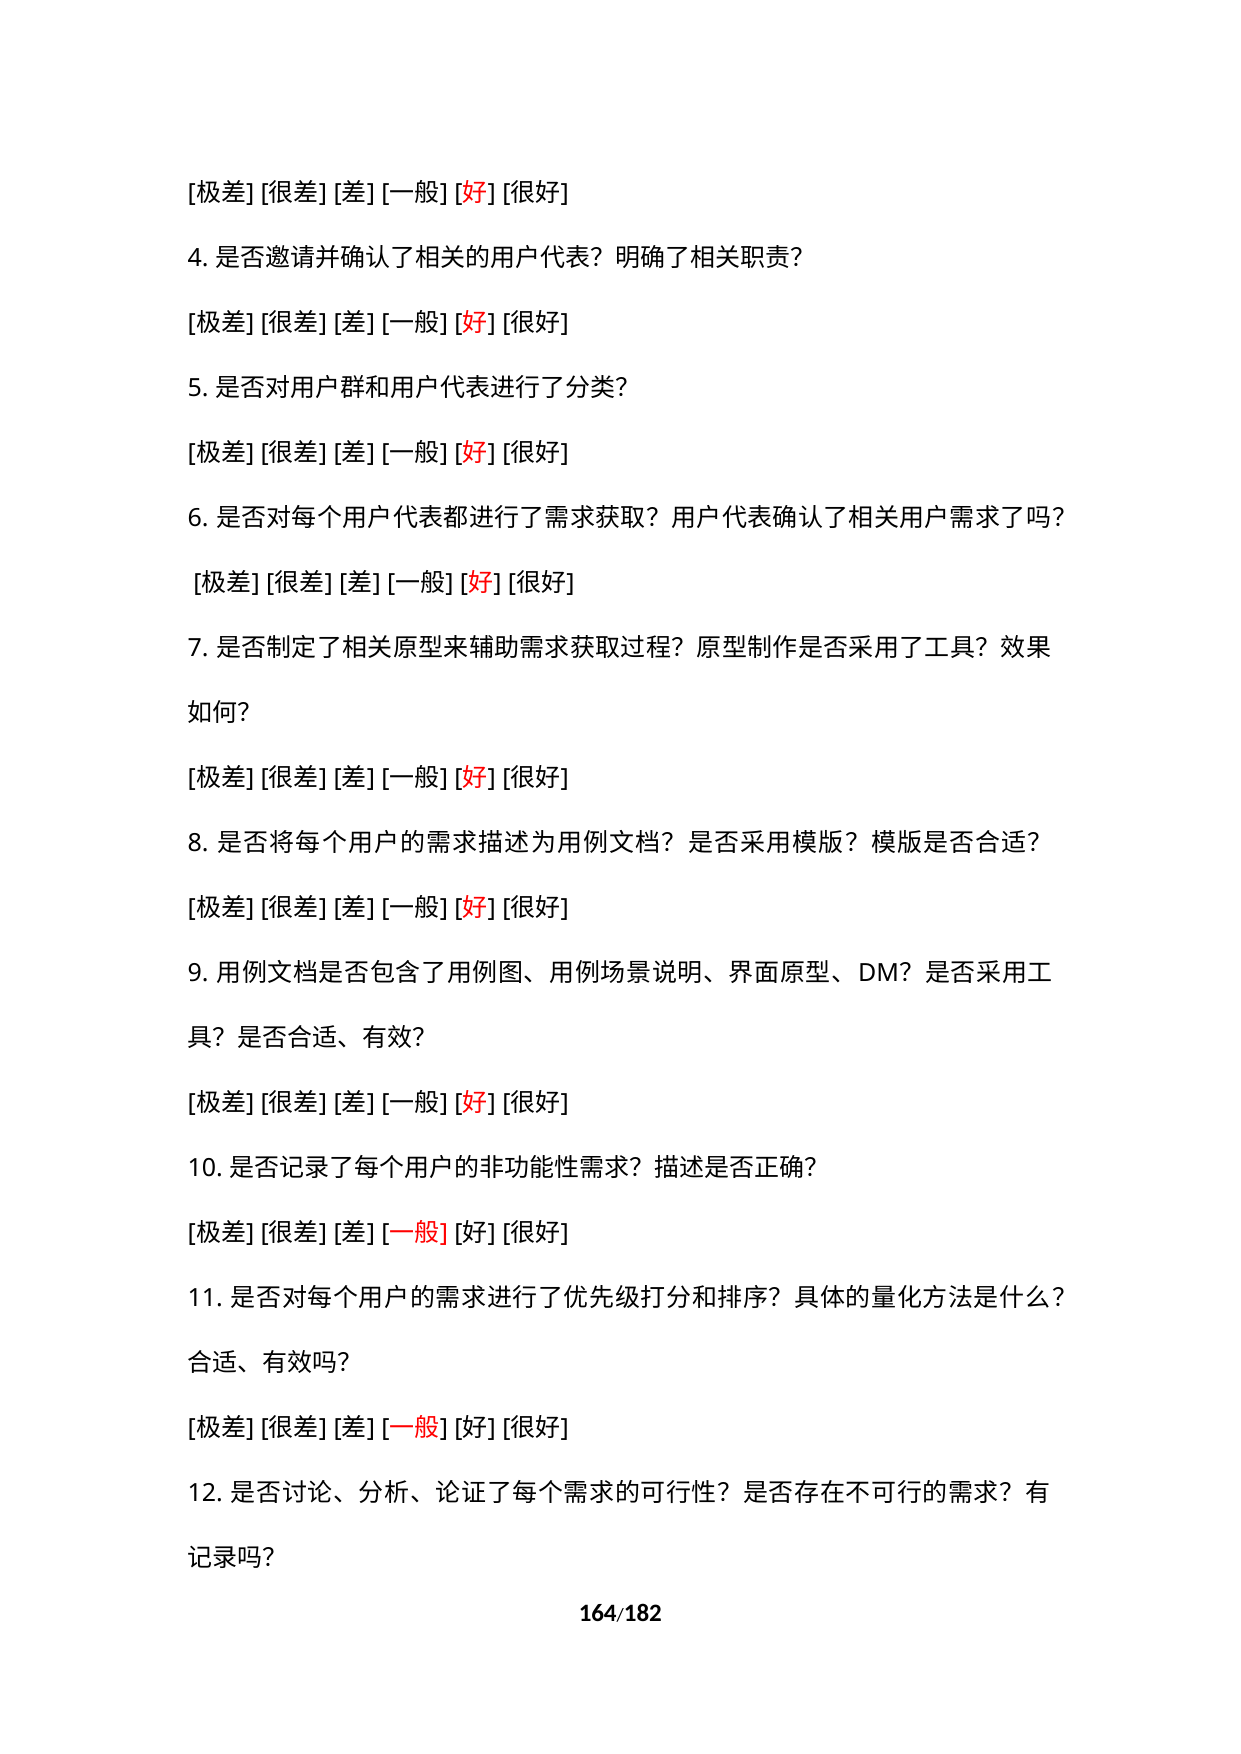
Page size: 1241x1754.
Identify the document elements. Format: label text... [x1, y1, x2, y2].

text 12. 是否讨论、分析、论证了每个需求的可行性？是否存在不可行的需求？有记录吗？ [187, 1458, 1053, 1588]
text 10. 是否记录了每个用户的非功能性需求？描述是否正确？ [187, 1133, 1053, 1198]
text [极差] [很差] [差] [一般] [好] [很好] [187, 743, 1053, 808]
text [极差] [很差] [差] [一般] [好] [很好] [187, 288, 1053, 353]
text [极差] [很差] [差] [一般] [好] [很好] [187, 1393, 1053, 1458]
text 8. 是否将每个用户的需求描述为用例文档？是否采用模版？模版是否合适？ [极差] [很差] [差] [一般] [好] [很好] [187, 808, 1053, 938]
text 4. 是否邀请并确认了相关的用户代表？明确了相关职责？ [187, 223, 1053, 288]
text 5. 是否对用户群和用户代表进行了分类？ [187, 353, 1053, 418]
text [极差] [很差] [差] [一般] [好] [很好] [187, 1068, 1053, 1133]
text 6. 是否对每个用户代表都进行了需求获取？用户代表确认了相关用户需求了吗？ [极差] [很差] [差] [一般] [好] [很好] [187, 483, 1053, 613]
text [极差] [很差] [差] [一般] [好] [很好] [187, 1198, 1053, 1263]
text 11. 是否对每个用户的需求进行了优先级打分和排序？具体的量化方法是什么？合适、有效吗？ [187, 1263, 1053, 1393]
text 7. 是否制定了相关原型来辅助需求获取过程？原型制作是否采用了工具？效果如何？ [187, 613, 1053, 743]
text 9. 用例文档是否包含了用例图、用例场景说明、界面原型、DM？是否采用工具？是否合适、有效？ [187, 938, 1053, 1068]
text [极差] [很差] [差] [一般] [好] [很好] [187, 418, 1053, 483]
text [极差] [很差] [差] [一般] [好] [很好] [187, 158, 1053, 223]
